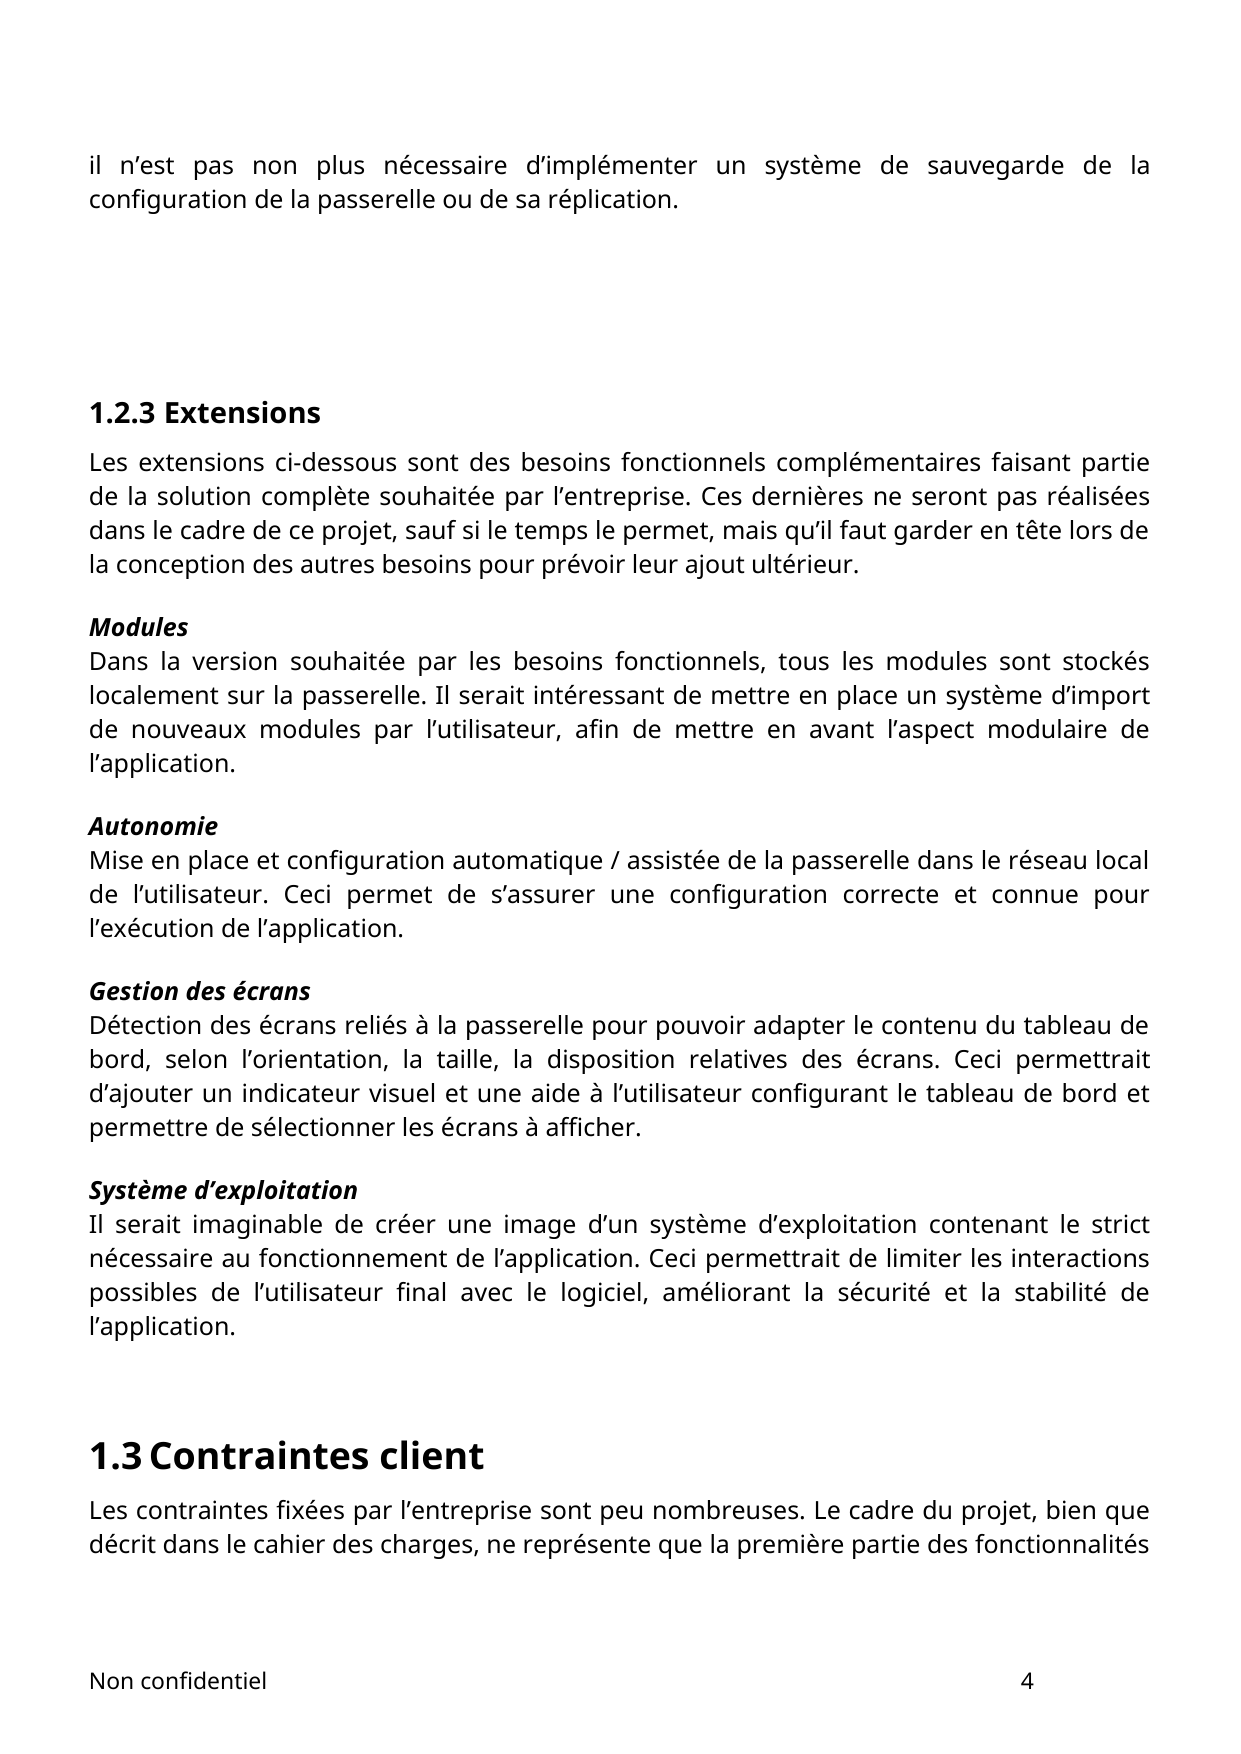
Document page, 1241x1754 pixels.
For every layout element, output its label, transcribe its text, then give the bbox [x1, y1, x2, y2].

subtitle Contraintes client [89, 1429, 1152, 1480]
text Système d’exploitation [89, 1173, 1152, 1207]
text Gestion des écrans [89, 974, 1152, 1008]
text Modules [89, 610, 1152, 644]
text Mise en place et configuration automatique / assistée de la passerelle dans le réseau local de l’utilisateur. Ceci permet de s’assurer une configuration correcte et connue pour l’exécution de l’application. [89, 843, 1152, 945]
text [89, 1493, 1152, 1561]
text Dans la version souhaitée par les besoins fonctionnels, tous les modules sont stockés localement sur la passerelle. Il serait intéressant de mettre en place un système d’import de nouveaux modules par l’utilisateur, afin de mettre en avant l’aspect modulaire de l’application. [89, 644, 1152, 780]
text Les extensions ci-dessous sont des besoins fonctionnels complémentaires faisant partie de la solution complète souhaitée par l’entreprise. Ces dernières ne seront pas réalisées dans le cadre de ce projet, sauf si le temps le permet, mais qu’il faut garder en tête lors de la conception des autres besoins pour prévoir leur ajout ultérieur. [89, 445, 1152, 581]
text Détection des écrans reliés à la passerelle pour pouvoir adapter le contenu du tableau de bord, selon l’orientation, la taille, la disposition relatives des écrans. Ceci permettrait d’ajouter un indicateur visuel et une aide à l’utilisateur configurant le tableau de bord et permettre de sélectionner les écrans à afficher. [89, 1008, 1152, 1144]
text Autonomie [89, 809, 1152, 843]
subtitle Extensions [89, 392, 1152, 432]
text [89, 148, 1152, 216]
text Il serait imaginable de créer une image d’un système d’exploitation contenant le strict nécessaire au fonctionnement de l’application. Ceci permettrait de limiter les interactions possibles de l’utilisateur final avec le logiciel, améliorant la sécurité et la stabilité de l’application. [89, 1207, 1152, 1343]
